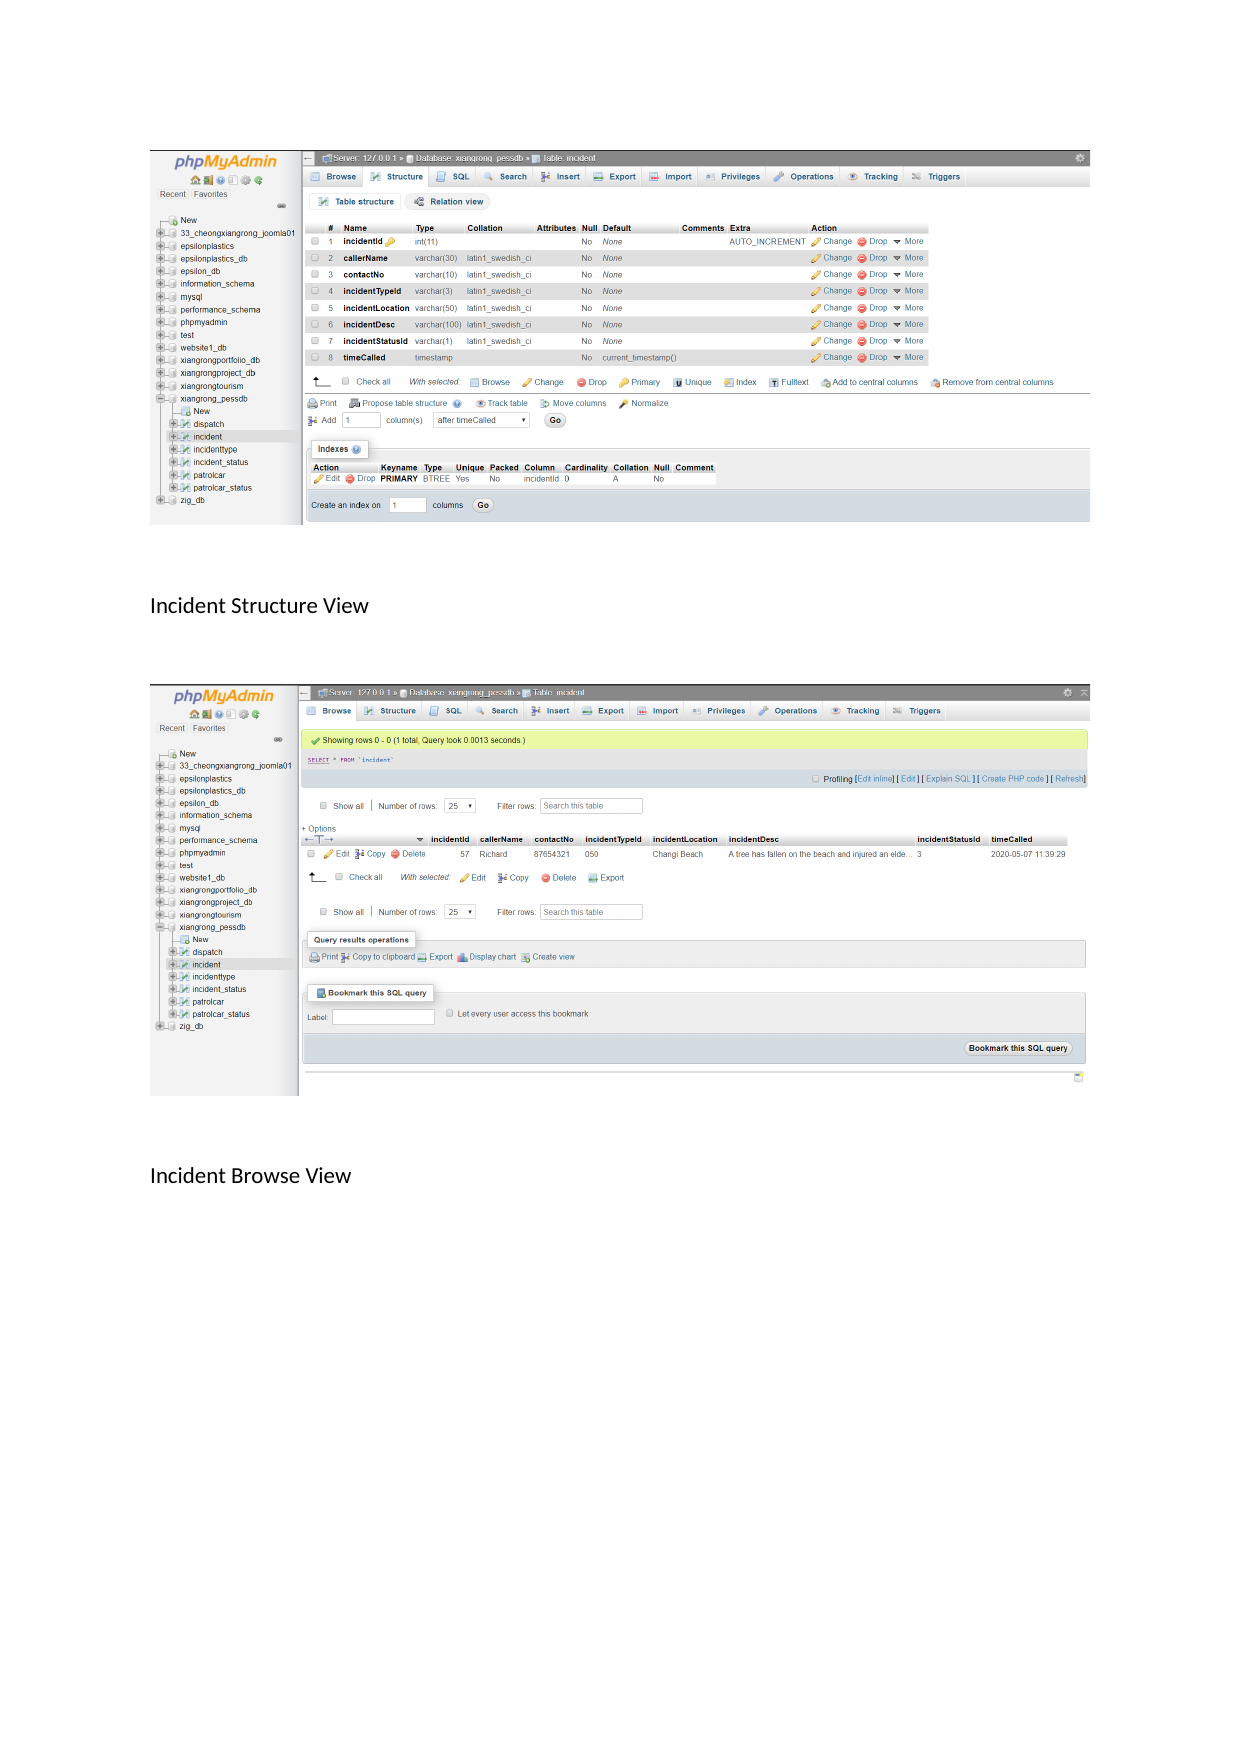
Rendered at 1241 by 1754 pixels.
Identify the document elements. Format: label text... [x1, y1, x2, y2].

text Incident Browse View [150, 1162, 1090, 1189]
text Incident Structure View [150, 591, 1090, 619]
picture [150, 150, 1091, 525]
picture [150, 684, 1091, 1096]
